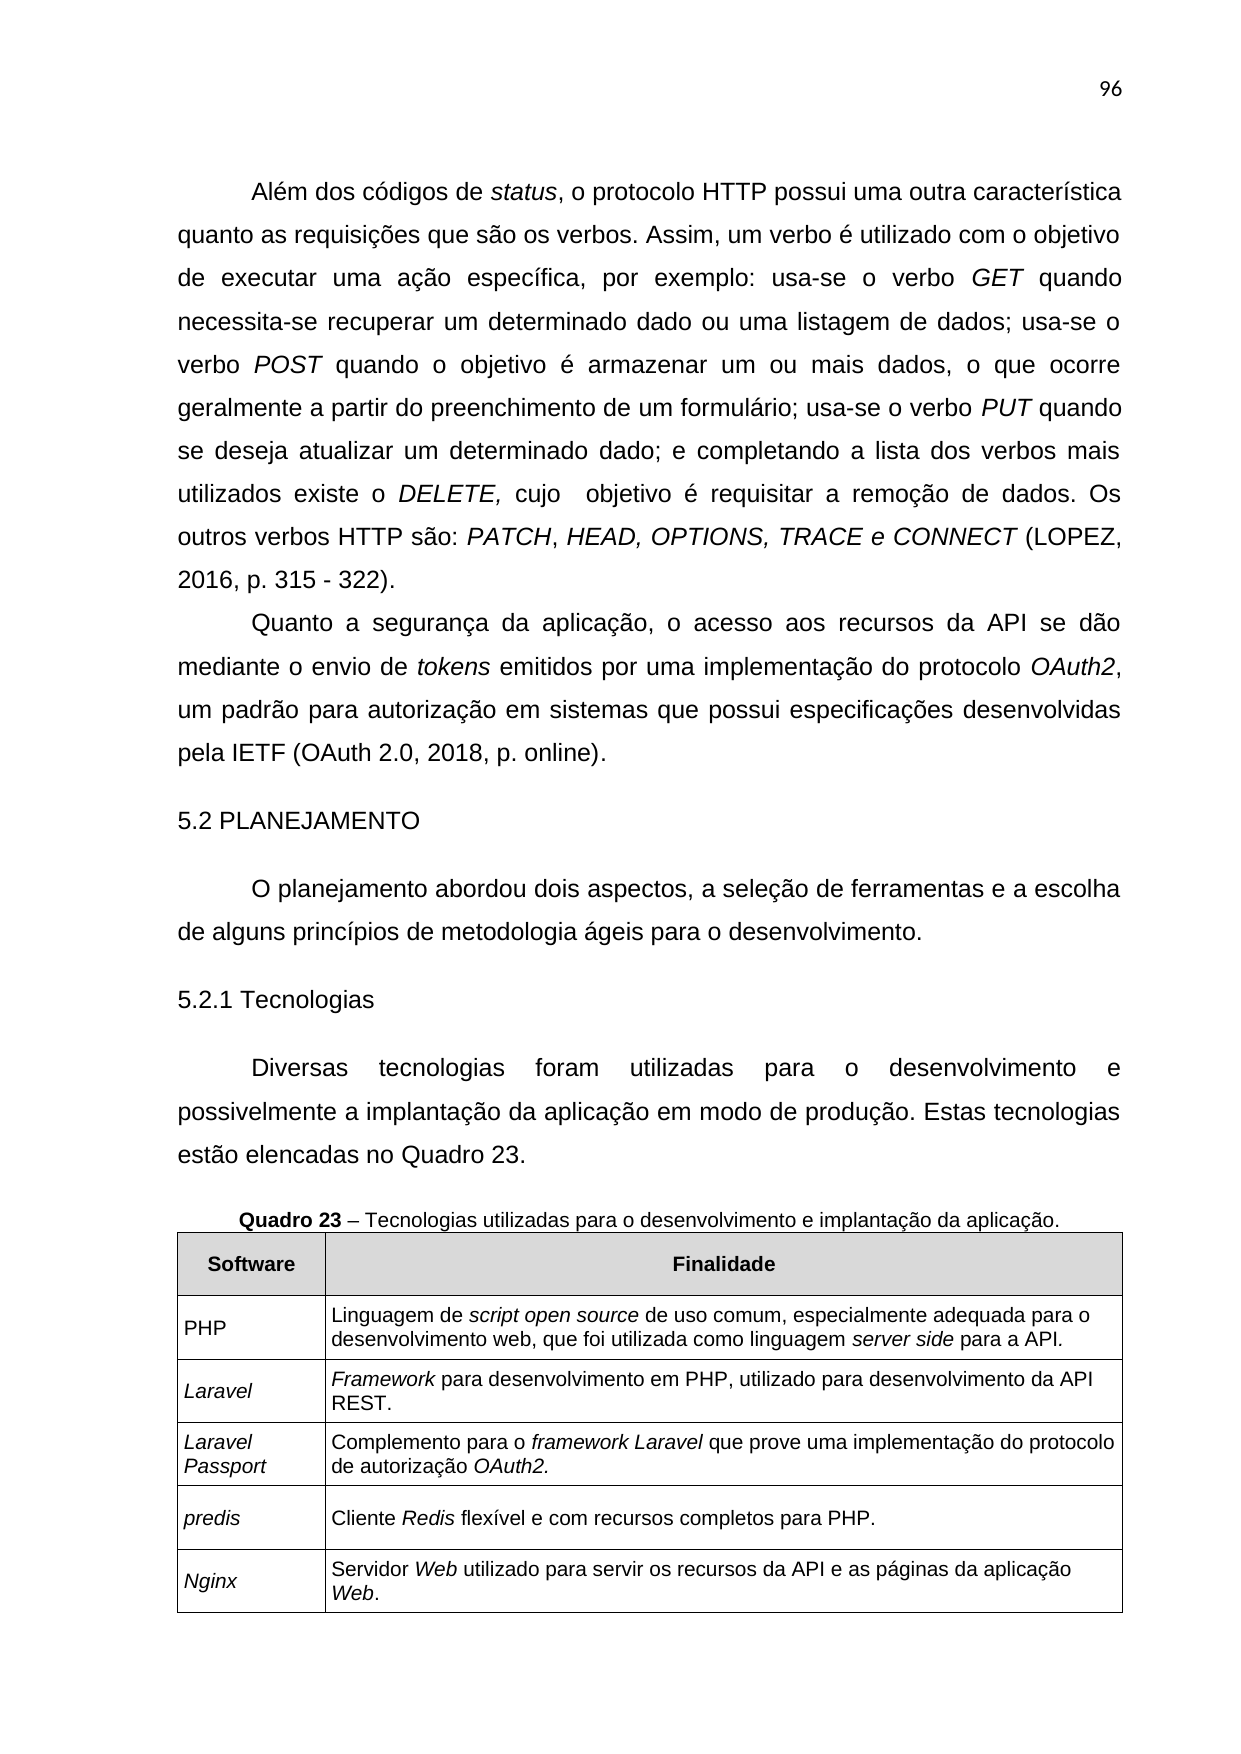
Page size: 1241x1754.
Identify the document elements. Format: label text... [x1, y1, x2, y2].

table_header Software [178, 1233, 325, 1295]
table_header Finalidade [326, 1233, 1122, 1295]
text Quanto a segurança da aplicação, o acesso aos recursos da API se dão mediante o envio de tokens emitidos por uma implementação do protocolo OAuth2, um padrão para autorização em sistemas que possui especificações desenvolvidas pela IETF . [177, 608, 1122, 767]
table_cell Nginx [178, 1550, 325, 1612]
text Quadro 23 – Tecnologias utilizadas para o desenvolvimento e implantação da aplicação. [177, 1208, 1122, 1232]
table_cell PHP [178, 1296, 325, 1358]
table_cell Laravel Passport [178, 1423, 325, 1485]
table_cell Servidor Web utilizado para servir os recursos da API e as páginas da aplicação Web. [326, 1550, 1122, 1612]
table_cell Cliente Redis flexível e com recursos completos para PHP. [326, 1486, 1122, 1548]
text PLANEJAMENTO [177, 806, 1122, 835]
table_cell Complemento para o framework Laravel que prove uma implementação do protocolo de autorização OAuth2. [326, 1423, 1122, 1485]
table_cell Laravel [178, 1360, 325, 1422]
text O planejamento abordou dois aspectos, a seleção de ferramentas e a escolha de alguns princípios de metodologia ágeis para o desenvolvimento. [177, 874, 1122, 946]
text Além dos códigos de status, o protocolo HTTP possui uma outra característica quanto as requisições que são os verbos. Assim, um verbo é utilizado com o objetivo de executar uma ação específica, por exemplo: usa-se o verbo GET quando necessita-se recuperar um determinado dado ou uma listagem de dados; usa-se o verbo POST quando o objetivo é armazenar um ou mais dados, o que ocorre geralmente a partir do preenchimento de um formulário; usa-se o verbo PUT quando se deseja atualizar um determinado dado; e completando a lista dos verbos mais utilizados existe o DELETE, cujo objetivo é requisitar a remoção de dados. Os outros verbos HTTP são: PATCH, HEAD, OPTIONS, TRACE e CONNECT . [177, 177, 1122, 594]
table_cell Linguagem de script open source de uso comum, especialmente adequada para o desenvolvimento web, que foi utilizada como linguagem server side para a API. [326, 1296, 1122, 1358]
text Tecnologias [177, 985, 1122, 1014]
table_cell predis [178, 1486, 325, 1548]
text Diversas tecnologias foram utilizadas para o desenvolvimento e possivelmente a implantação da aplicação em modo de produção. Estas tecnologias estão elencadas no Quadro 23. [177, 1053, 1122, 1168]
table_cell Framework para desenvolvimento em PHP, utilizado para desenvolvimento da API REST. [326, 1360, 1122, 1422]
